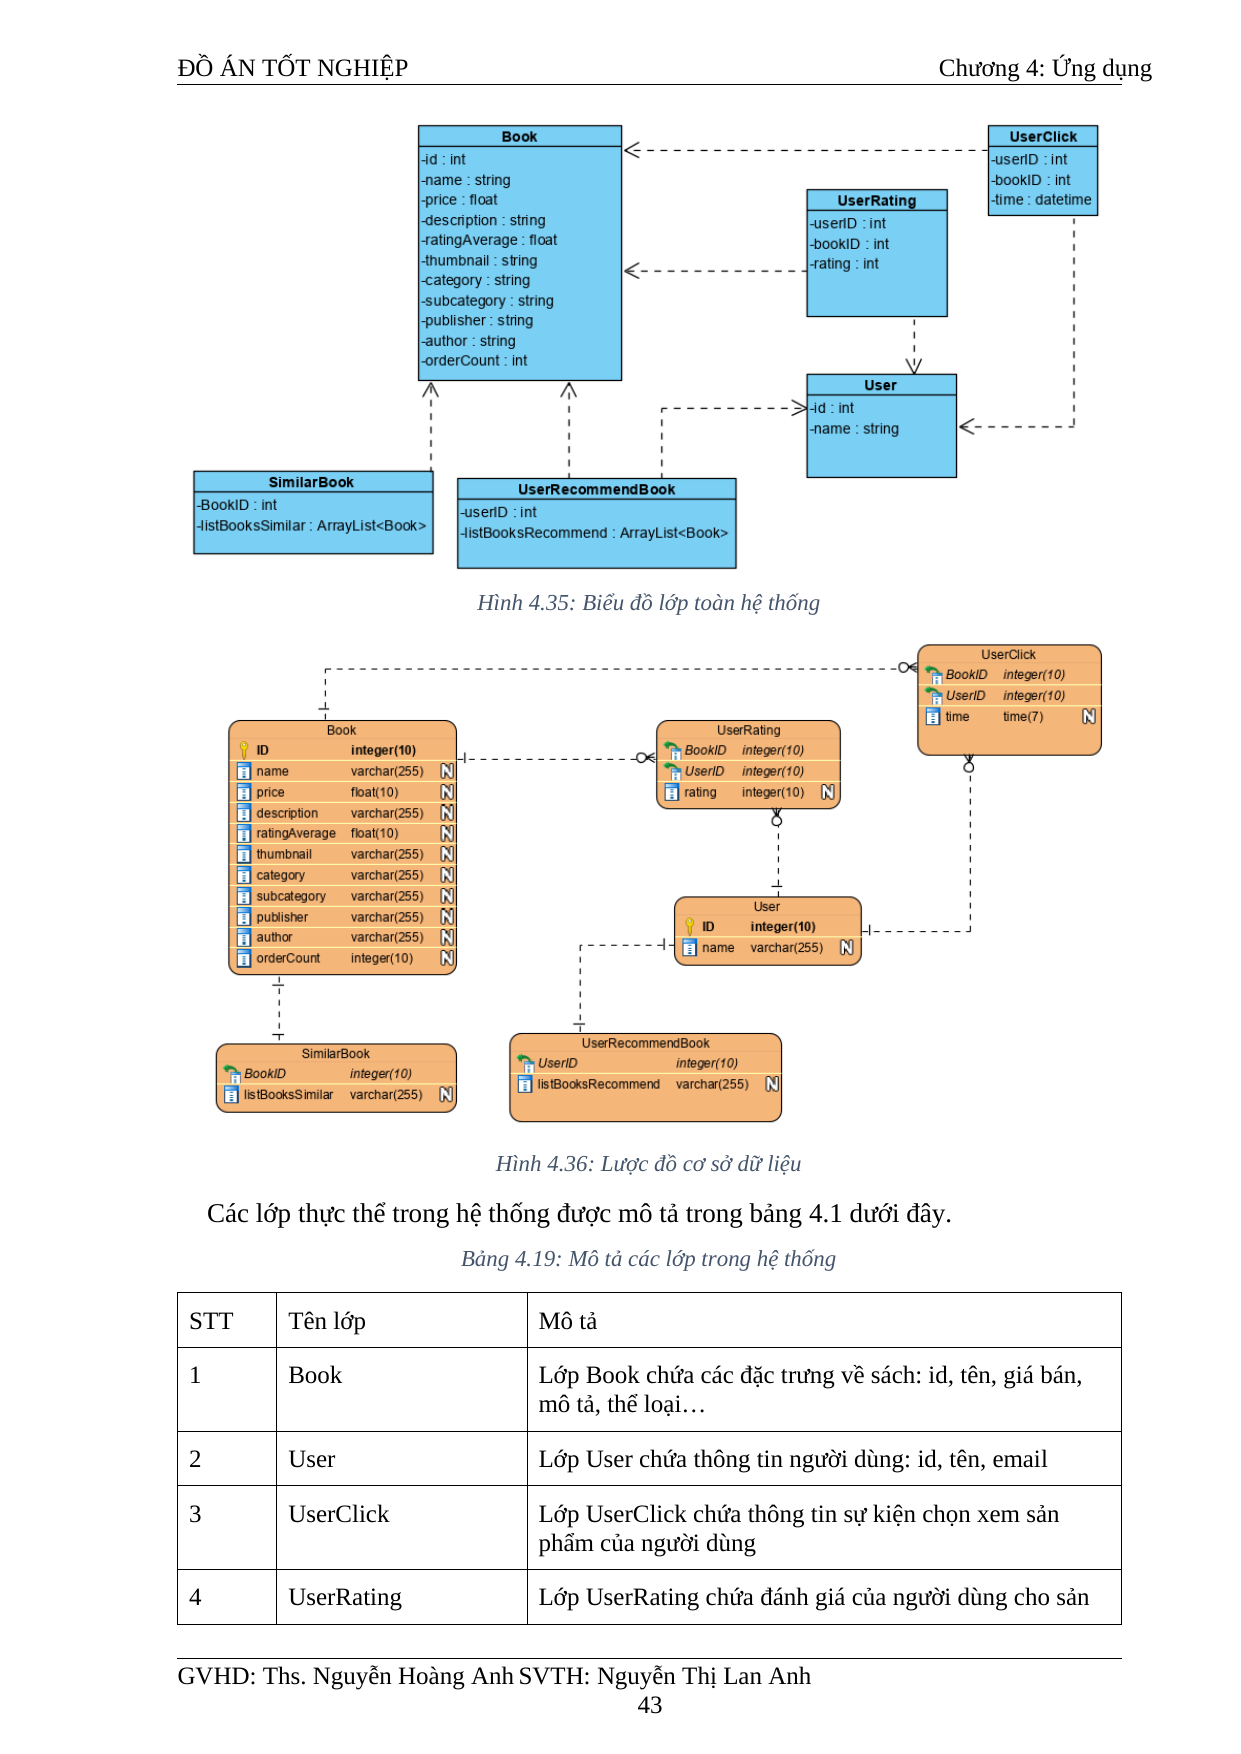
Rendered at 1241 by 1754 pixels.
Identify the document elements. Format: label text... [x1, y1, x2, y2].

table_cell 3 [178, 1486, 276, 1569]
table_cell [528, 1570, 1121, 1624]
table_cell UserRating [277, 1570, 527, 1624]
table_cell Lớp User chứa thông tin người dùng: id, tên, email [528, 1432, 1121, 1485]
picture [177, 118, 1124, 577]
table_cell Lớp Book chứa các đặc trưng về sách: id, tên, giá bán, mô tả, thể loại… [528, 1348, 1121, 1431]
picture [177, 636, 1124, 1138]
table_cell 1 [178, 1348, 276, 1431]
table_cell 2 [178, 1432, 276, 1485]
table_cell UserClick [277, 1486, 527, 1569]
table_cell Book [277, 1348, 527, 1431]
text Các lớp thực thể trong hệ thống được mô tả trong bảng 4.1 dưới đây. [177, 1197, 1122, 1228]
table_header STT [178, 1293, 276, 1347]
table_cell 4 [178, 1570, 276, 1624]
table_cell Lớp UserClick chứa thông tin sự kiện chọn xem sản phẩm của người dùng [528, 1486, 1121, 1569]
table_header Mô tả [528, 1293, 1121, 1347]
table_header Tên lớp [277, 1293, 527, 1347]
table_cell User [277, 1432, 527, 1485]
